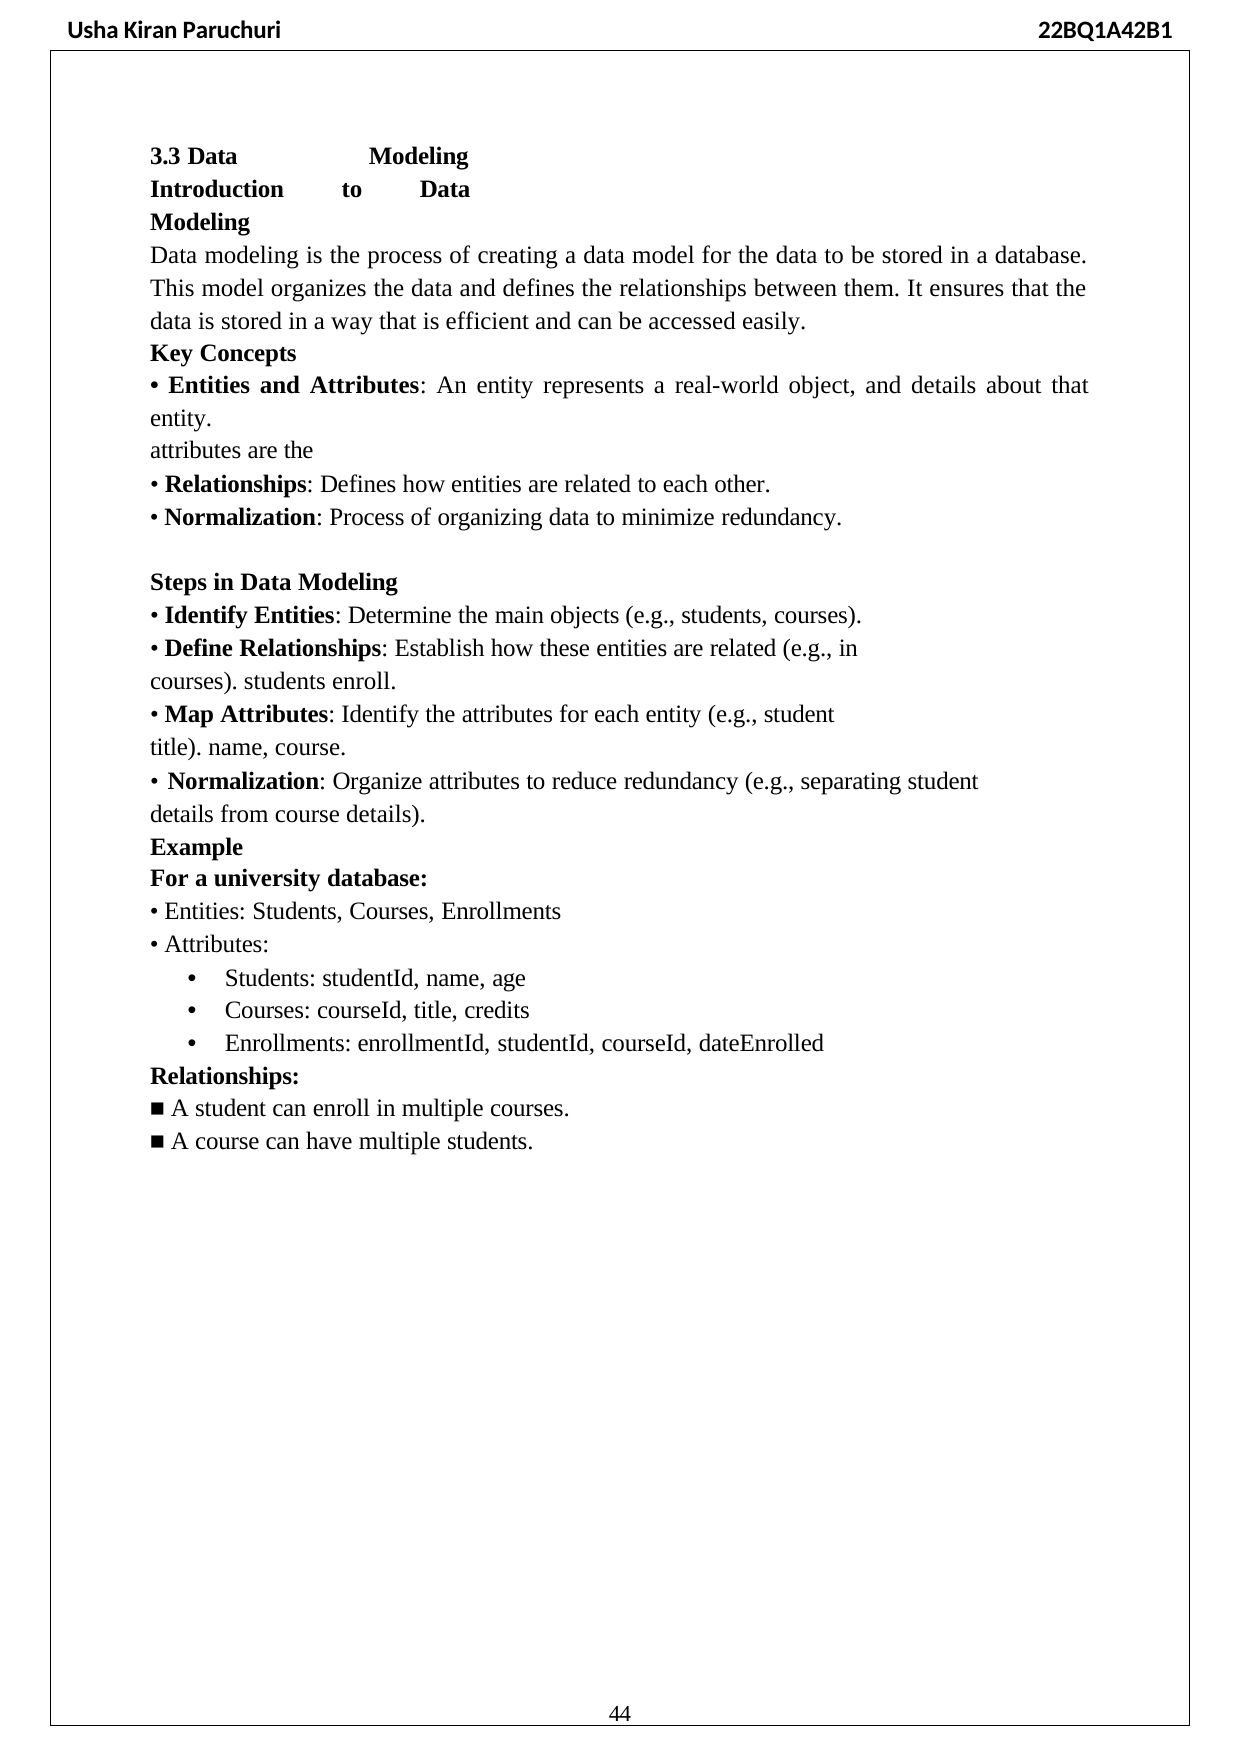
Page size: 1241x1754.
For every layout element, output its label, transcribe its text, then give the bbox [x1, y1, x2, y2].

list Entities: Students, Courses, Enrollments [149, 896, 1166, 924]
list Normalization: Process of organizing data to minimize redundancy. [149, 502, 1166, 531]
list Entities and Attributes: An entity represents a real-world object, and details about that entity. [150, 370, 1090, 432]
list Attributes: [149, 929, 1166, 958]
text Data modeling is the process of creating a data model for the data to be stored in a database. This model organizes the data and defines the relationships between them. It ensures that the data is stored in a way that is efficient and can be accessed easily. [150, 240, 1088, 335]
subtitle Example [150, 832, 1166, 861]
list Students: studentId, name, age [187, 962, 1166, 991]
list A student can enroll in multiple courses. [149, 1093, 1166, 1122]
text For a university database: [150, 863, 1166, 892]
list Normalization: Organize attributes to reduce redundancy (e.g., separating student details from course details). [150, 766, 1044, 827]
subtitle Data Modeling Introduction to Data Modeling [150, 141, 470, 236]
list Identify Entities: Determine the main objects (e.g., students, courses). [150, 600, 1166, 629]
list Relationships: Defines how entities are related to each other. [150, 469, 1166, 498]
subtitle Key Concepts [150, 339, 1166, 367]
list Enrollments: enrollmentId, studentId, courseId, dateEnrolled [187, 1028, 1166, 1057]
subtitle Relationships: [150, 1061, 1166, 1090]
list A course can have multiple students. [149, 1126, 1166, 1155]
list Define Relationships: Establish how these entities are related (e.g., in courses). students enroll. [150, 633, 945, 695]
list Map Attributes: Identify the attributes for each entity (e.g., student title). name, course. [150, 699, 884, 761]
list Courses: courseId, title, credits [187, 995, 1166, 1024]
text attributes are the [150, 436, 1166, 465]
subtitle Steps in Data Modeling [150, 567, 1166, 596]
